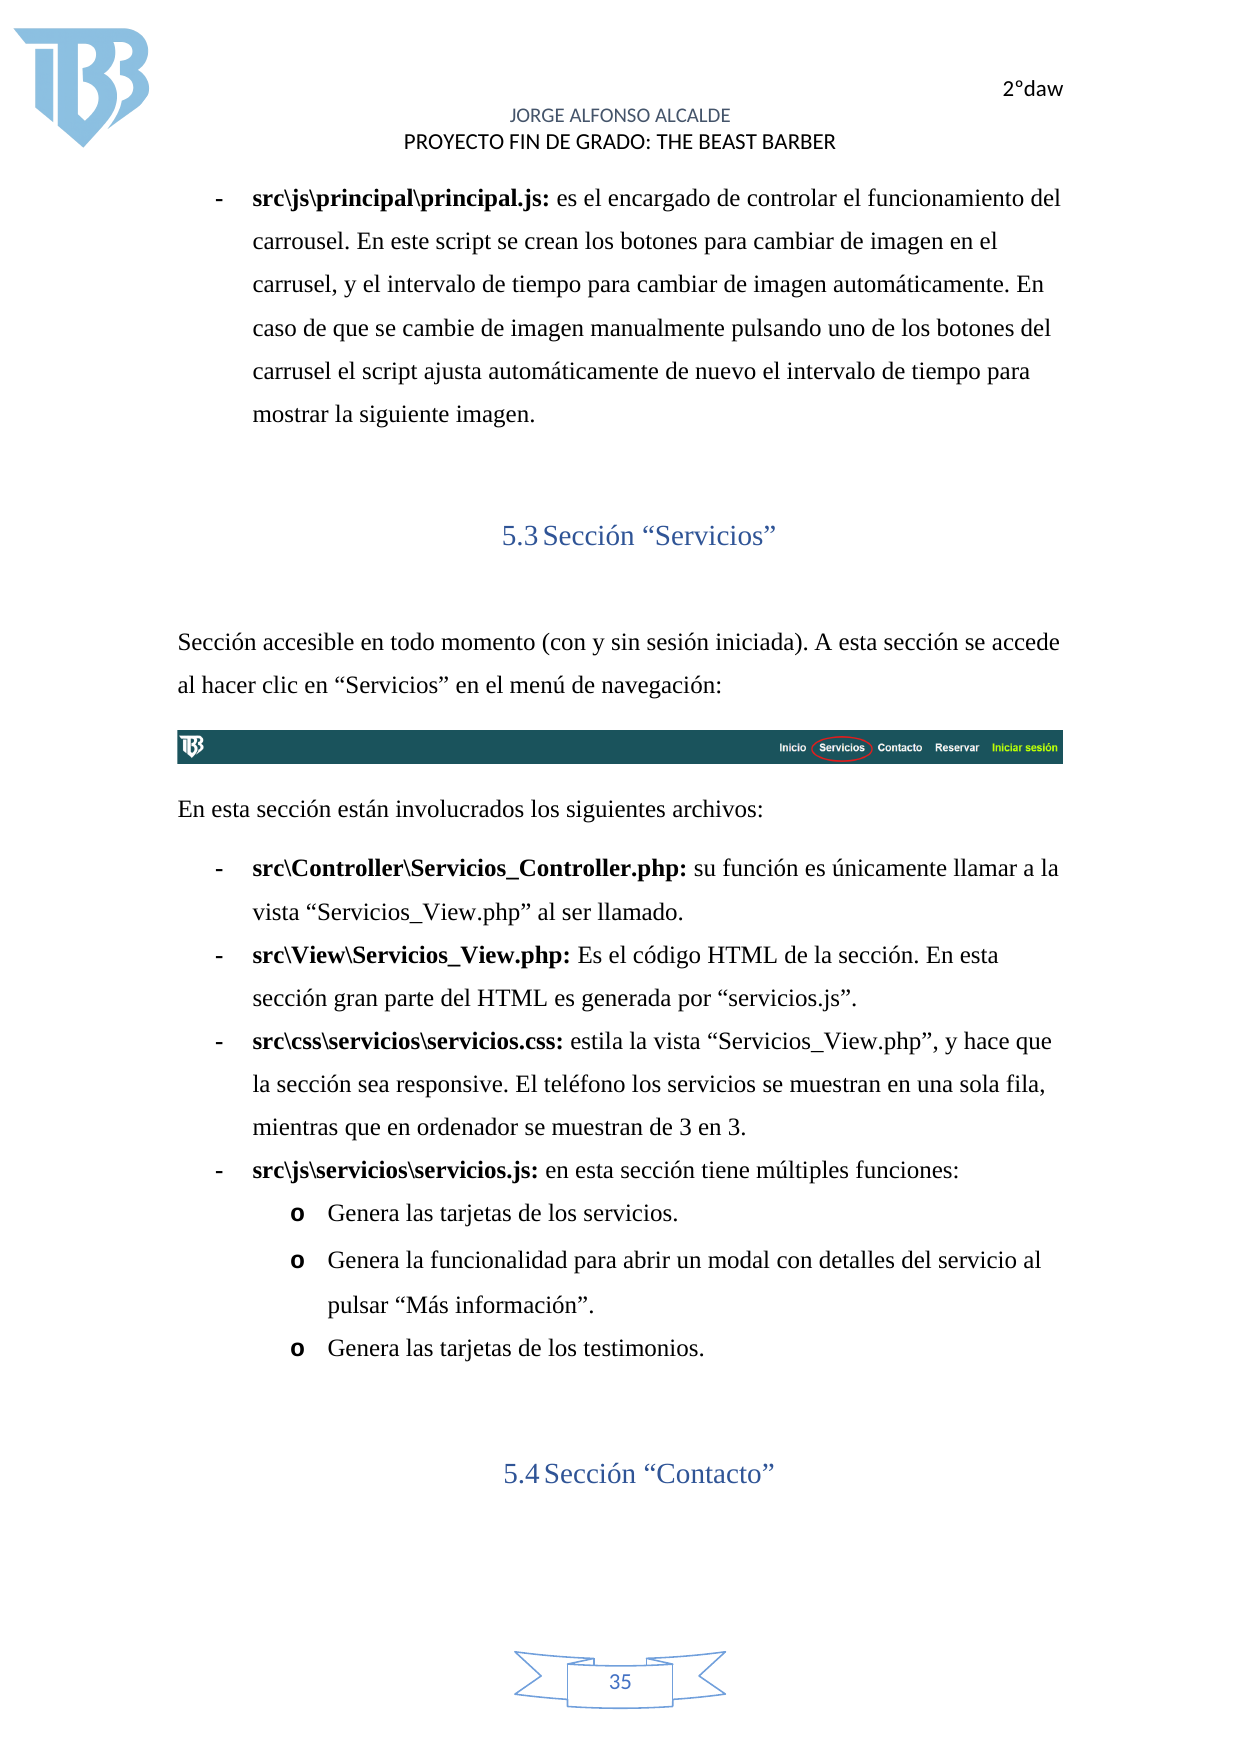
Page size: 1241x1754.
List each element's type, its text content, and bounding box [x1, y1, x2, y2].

list src\css\servicios\servicios.css: estila la vista “Servicios_View.php”, y hace que la sección sea responsive. El teléfono los servicios se muestran en una sola fila, mientras que en ordenador se muestran de 3 en 3. [215, 1026, 1063, 1141]
text Sección accesible en todo momento (con y sin sesión iniciada). A esta sección se accede al hacer clic en “Servicios” en el menú de navegación: [177, 627, 1063, 699]
picture [177, 730, 1063, 764]
list src\js\principal\principal.js: es el encargado de controlar el funcionamiento del carrousel. En este script se crean los botones para cambiar de imagen en el carrusel, y el intervalo de tiempo para cambiar de imagen automáticamente. En caso de que se cambie de imagen manualmente pulsando uno de los botones del carrusel el script ajusta automáticamente de nuevo el intervalo de tiempo para mostrar la siguiente imagen. [215, 183, 1063, 428]
list src\View\Servicios_View.php: Es el código HTML de la sección. En esta sección gran parte del HTML es generada por “servicios.js”. [215, 940, 1063, 1012]
list src\Controller\Servicios_Controller.php: su función es únicamente llamar a la vista “Servicios_View.php” al ser llamado. [215, 853, 1063, 925]
subtitle Sección “Contacto” [215, 1456, 1063, 1489]
list Genera las tarjetas de los servicios. [290, 1198, 1063, 1229]
subtitle Sección “Servicios” [215, 518, 1063, 552]
list src\js\servicios\servicios.js: en esta sección tiene múltiples funciones: [215, 1155, 1063, 1184]
picture [5, 20, 153, 152]
list Genera la funcionalidad para abrir un modal con detalles del servicio al pulsar “Más información”. [290, 1245, 1063, 1319]
text En esta sección están involucrados los siguientes archivos: [177, 794, 1063, 822]
list Genera las tarjetas de los testimonios. [290, 1333, 1063, 1364]
